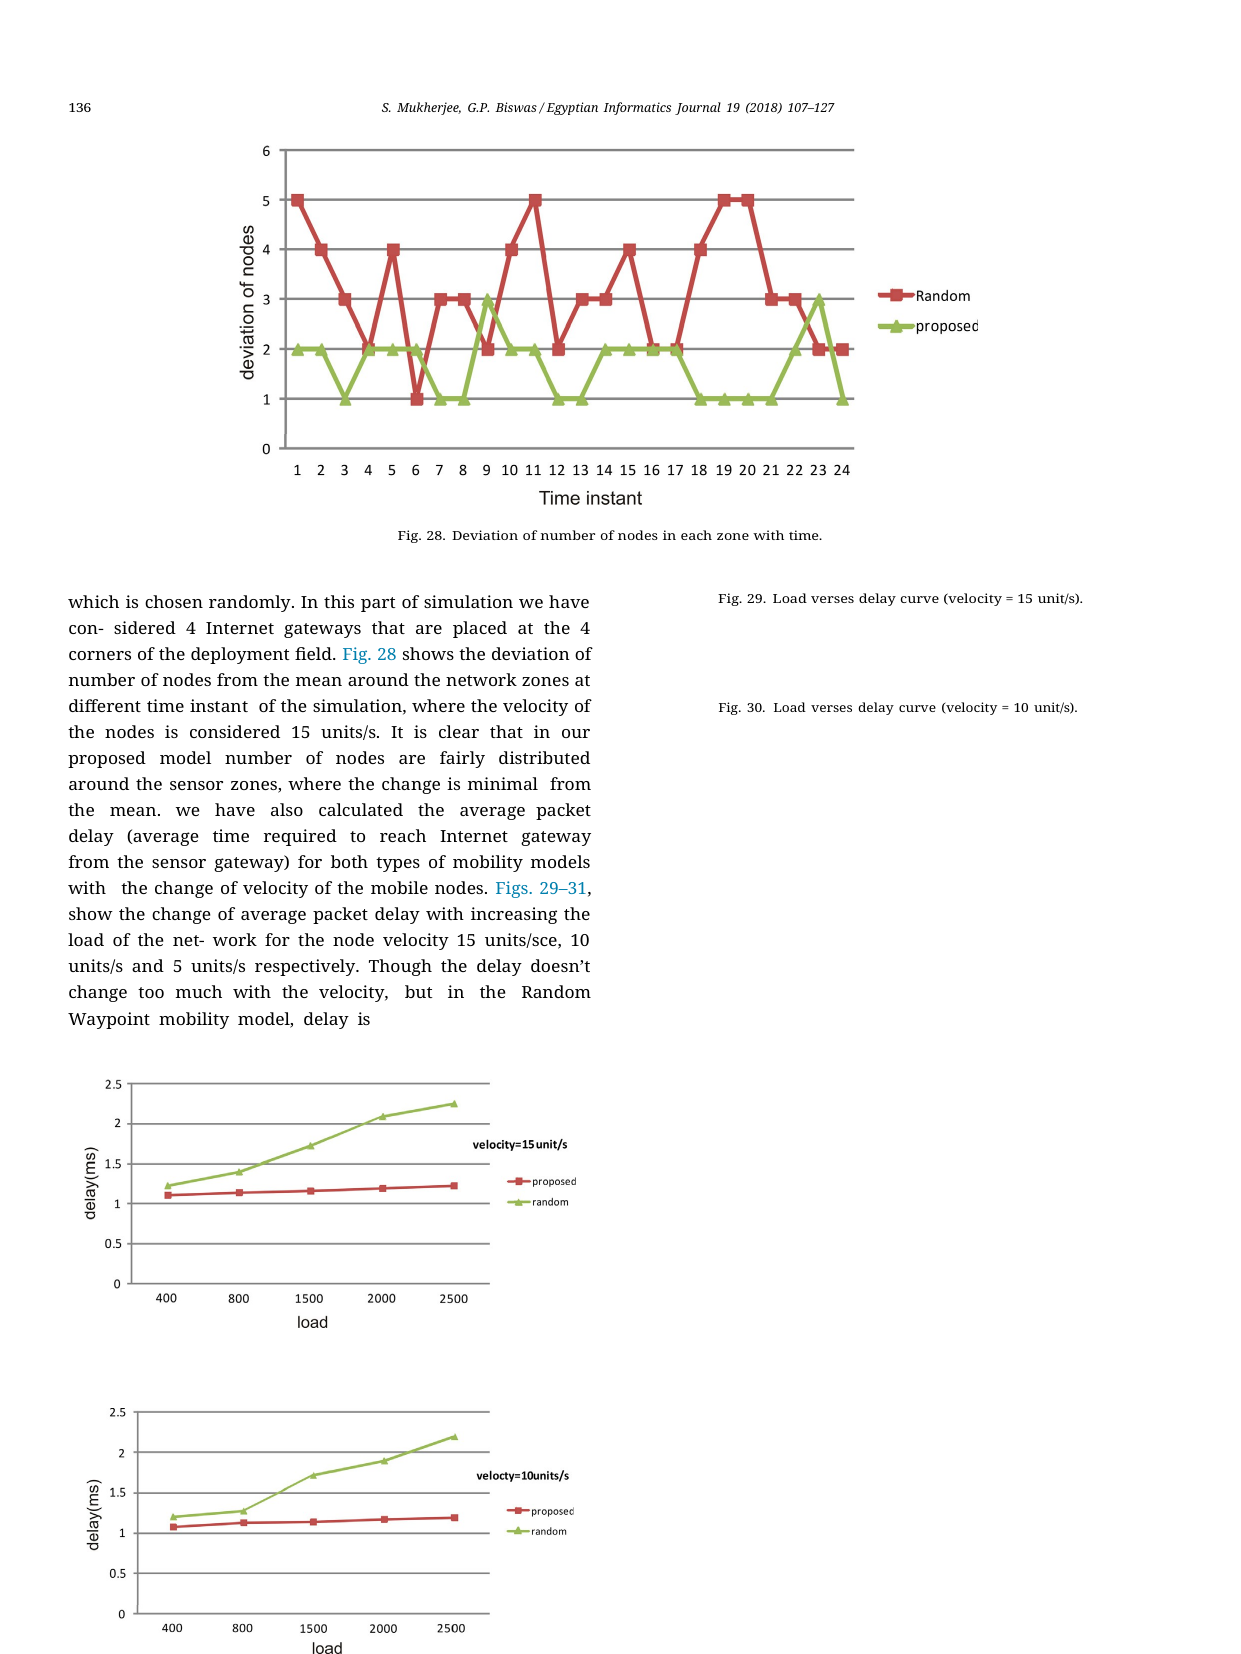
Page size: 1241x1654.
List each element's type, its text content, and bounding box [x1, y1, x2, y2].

text which is chosen randomly. In this part of simulation we have con- sidered 4 Internet gateways that are placed at the 4 corners of the deployment field. Fig. 28 shows the deviation of number of nodes from the mean around the network zones at different time instant of the simulation, where the velocity of the nodes is considered 15 units/s. It is clear that in our proposed model number of nodes are fairly distributed around the sensor zones, where the change is minimal from the mean. we have also calculated the average packet delay (average time required to reach Internet gateway from the sensor gateway) for both types of mobility models with the change of velocity of the mobile nodes. Figs. 29–31, show the change of average packet delay with increasing the load of the net- work for the node velocity 15 units/sce, 10 units/s and 5 units/s respectively. Though the delay doesn’t change too much with the velocity, but in the Random Waypoint mobility model, delay is [68, 590, 591, 1030]
text Fig. 30. Load verses delay curve (velocity = 10 unit/s). [718, 699, 1184, 717]
text Fig. 28. Deviation of number of nodes in each zone with time. [77, 527, 1143, 544]
picture [84, 1079, 576, 1328]
text Fig. 29. Load verses delay curve (velocity = 15 unit/s). [718, 590, 1184, 607]
picture [86, 1408, 574, 1654]
picture [239, 145, 978, 505]
